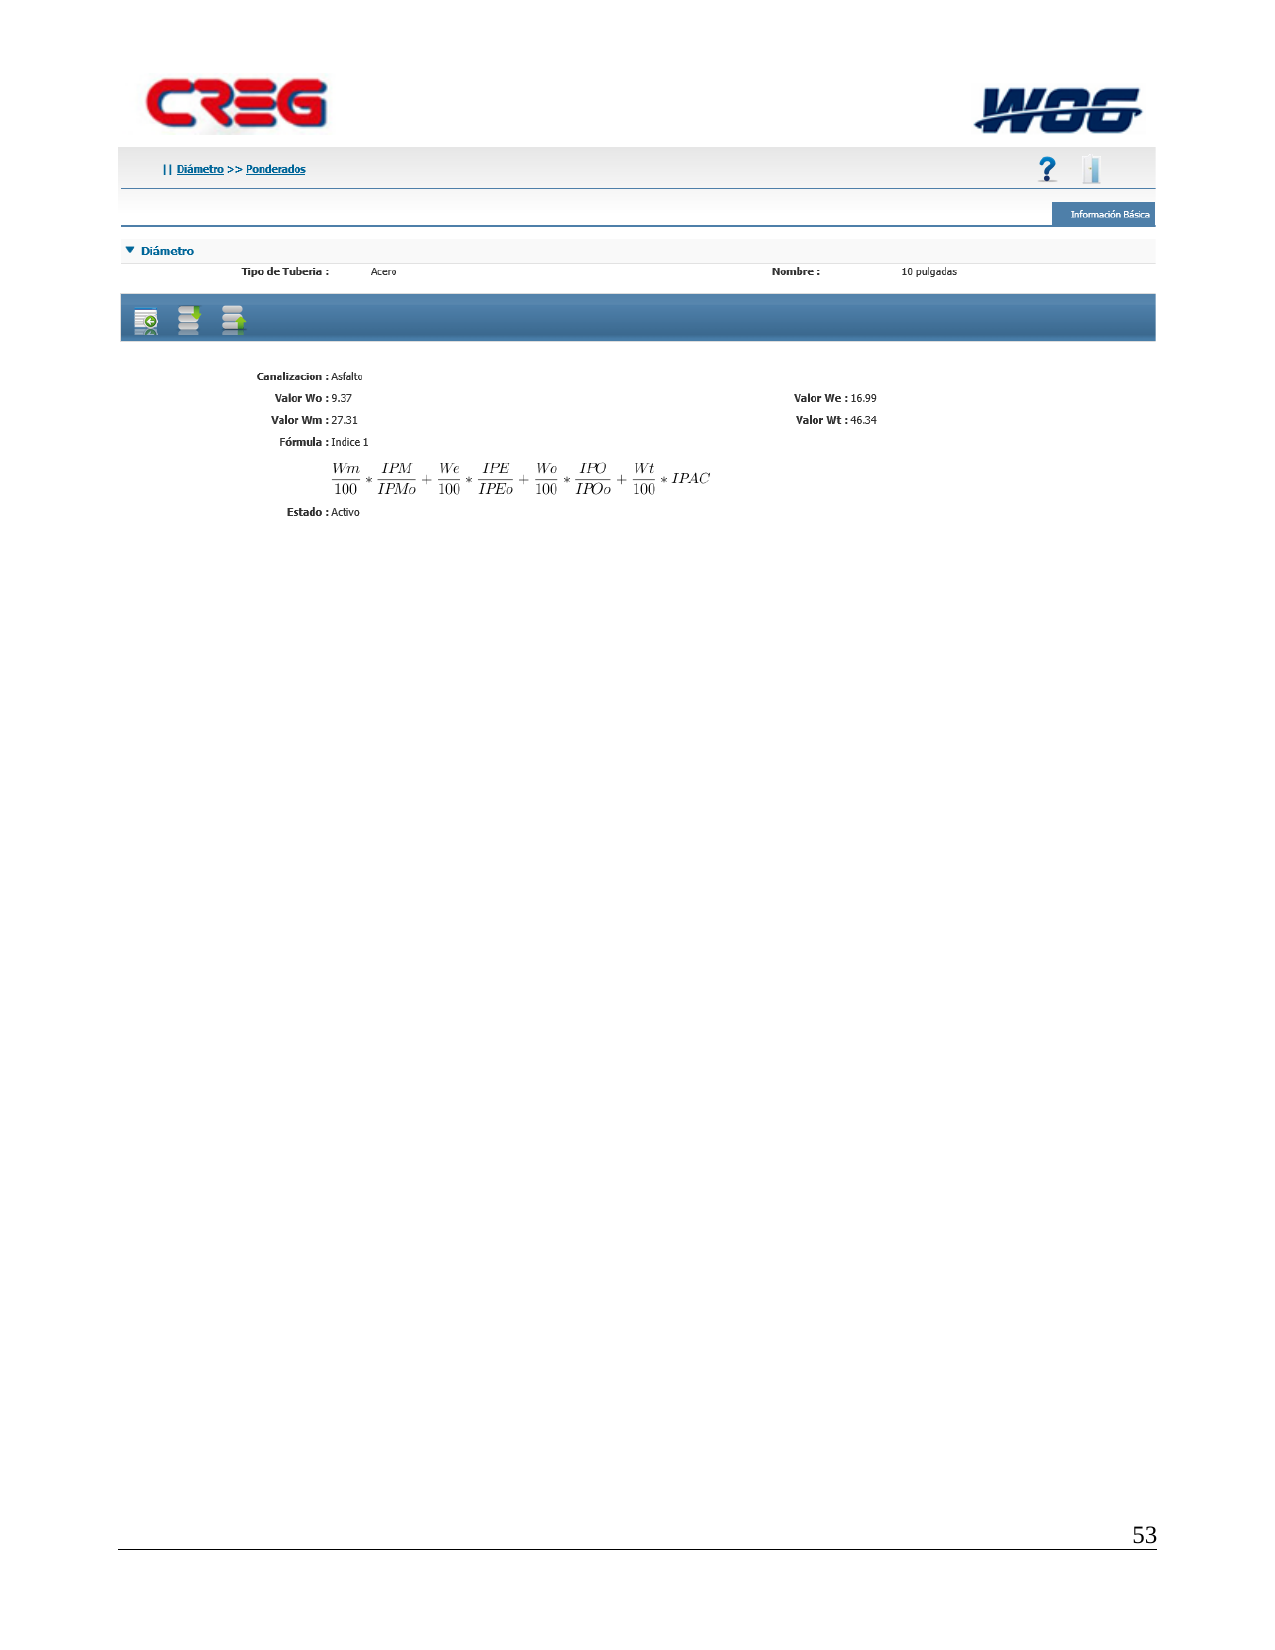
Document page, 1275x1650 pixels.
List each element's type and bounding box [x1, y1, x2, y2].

picture [118, 147, 1156, 534]
picture [971, 83, 1147, 135]
picture [118, 73, 353, 135]
